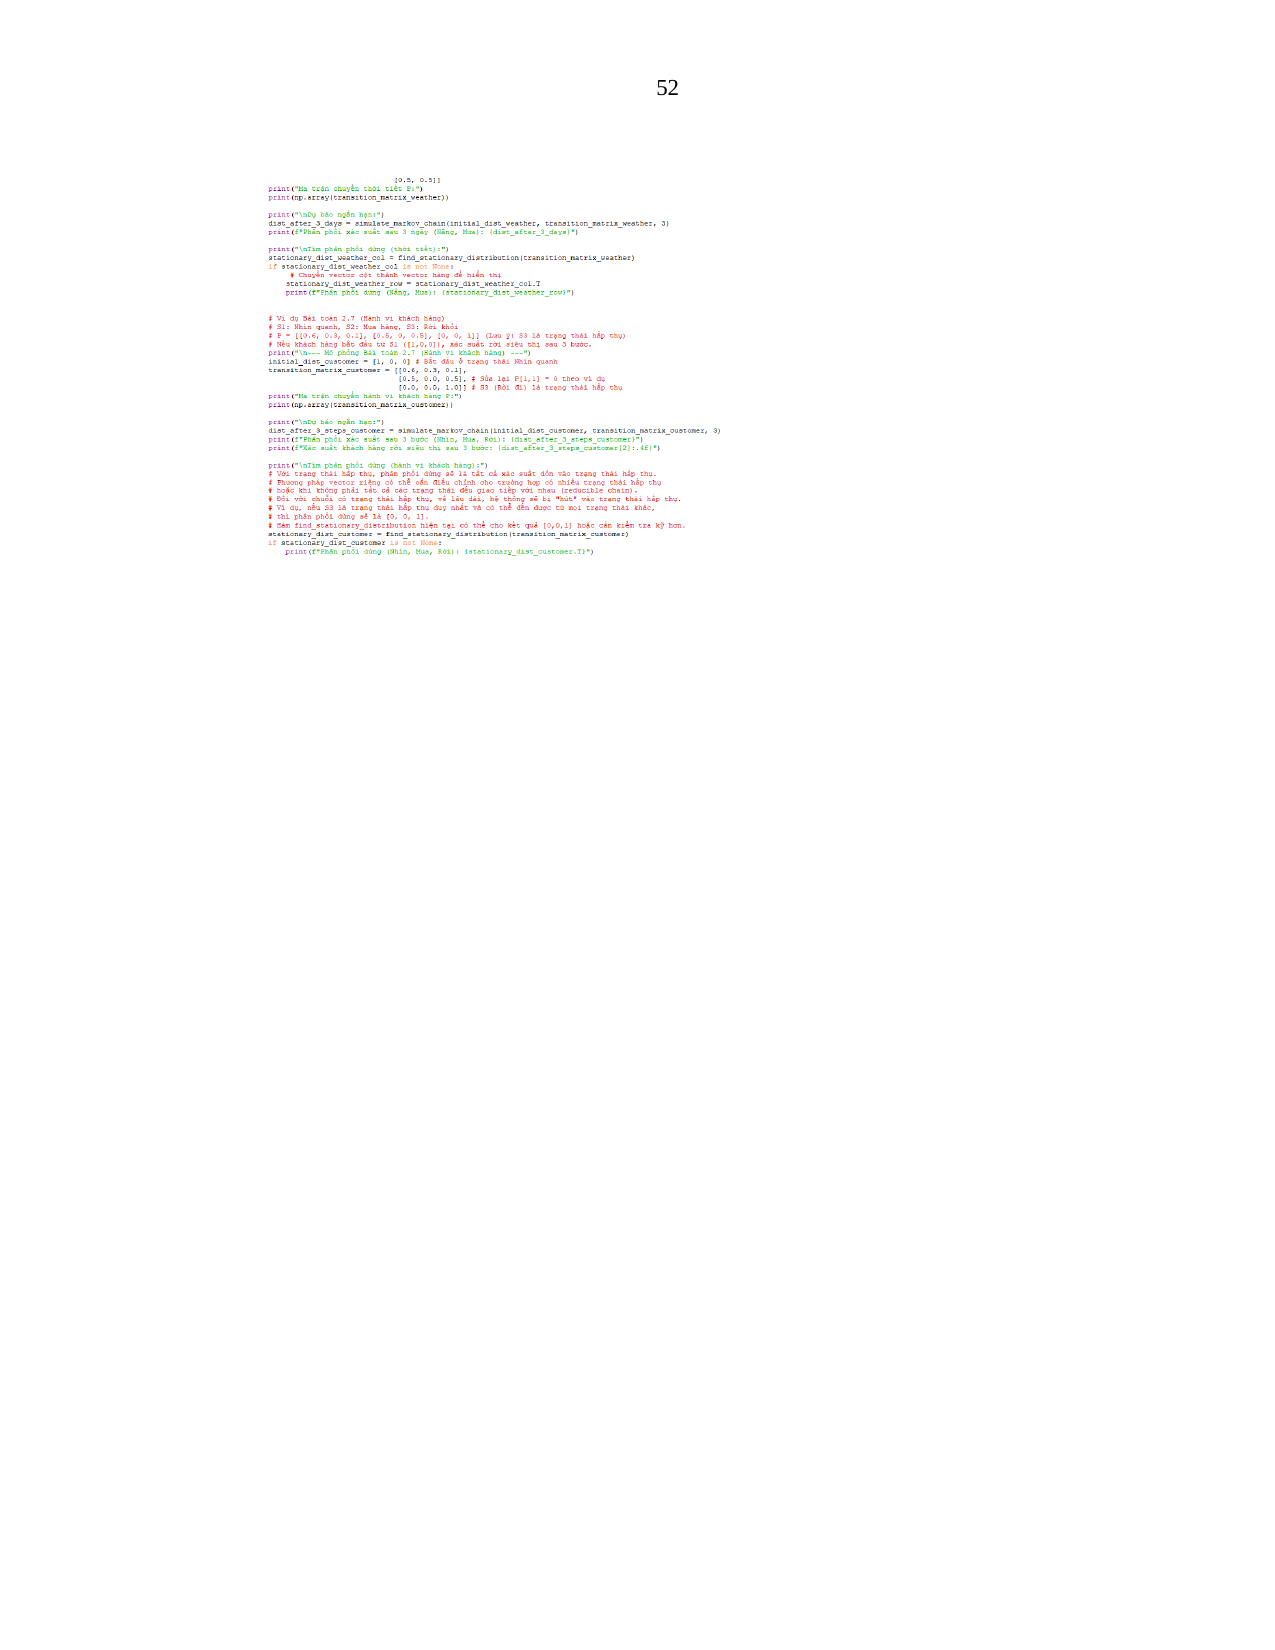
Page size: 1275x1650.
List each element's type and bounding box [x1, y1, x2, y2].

picture [252, 177, 823, 560]
